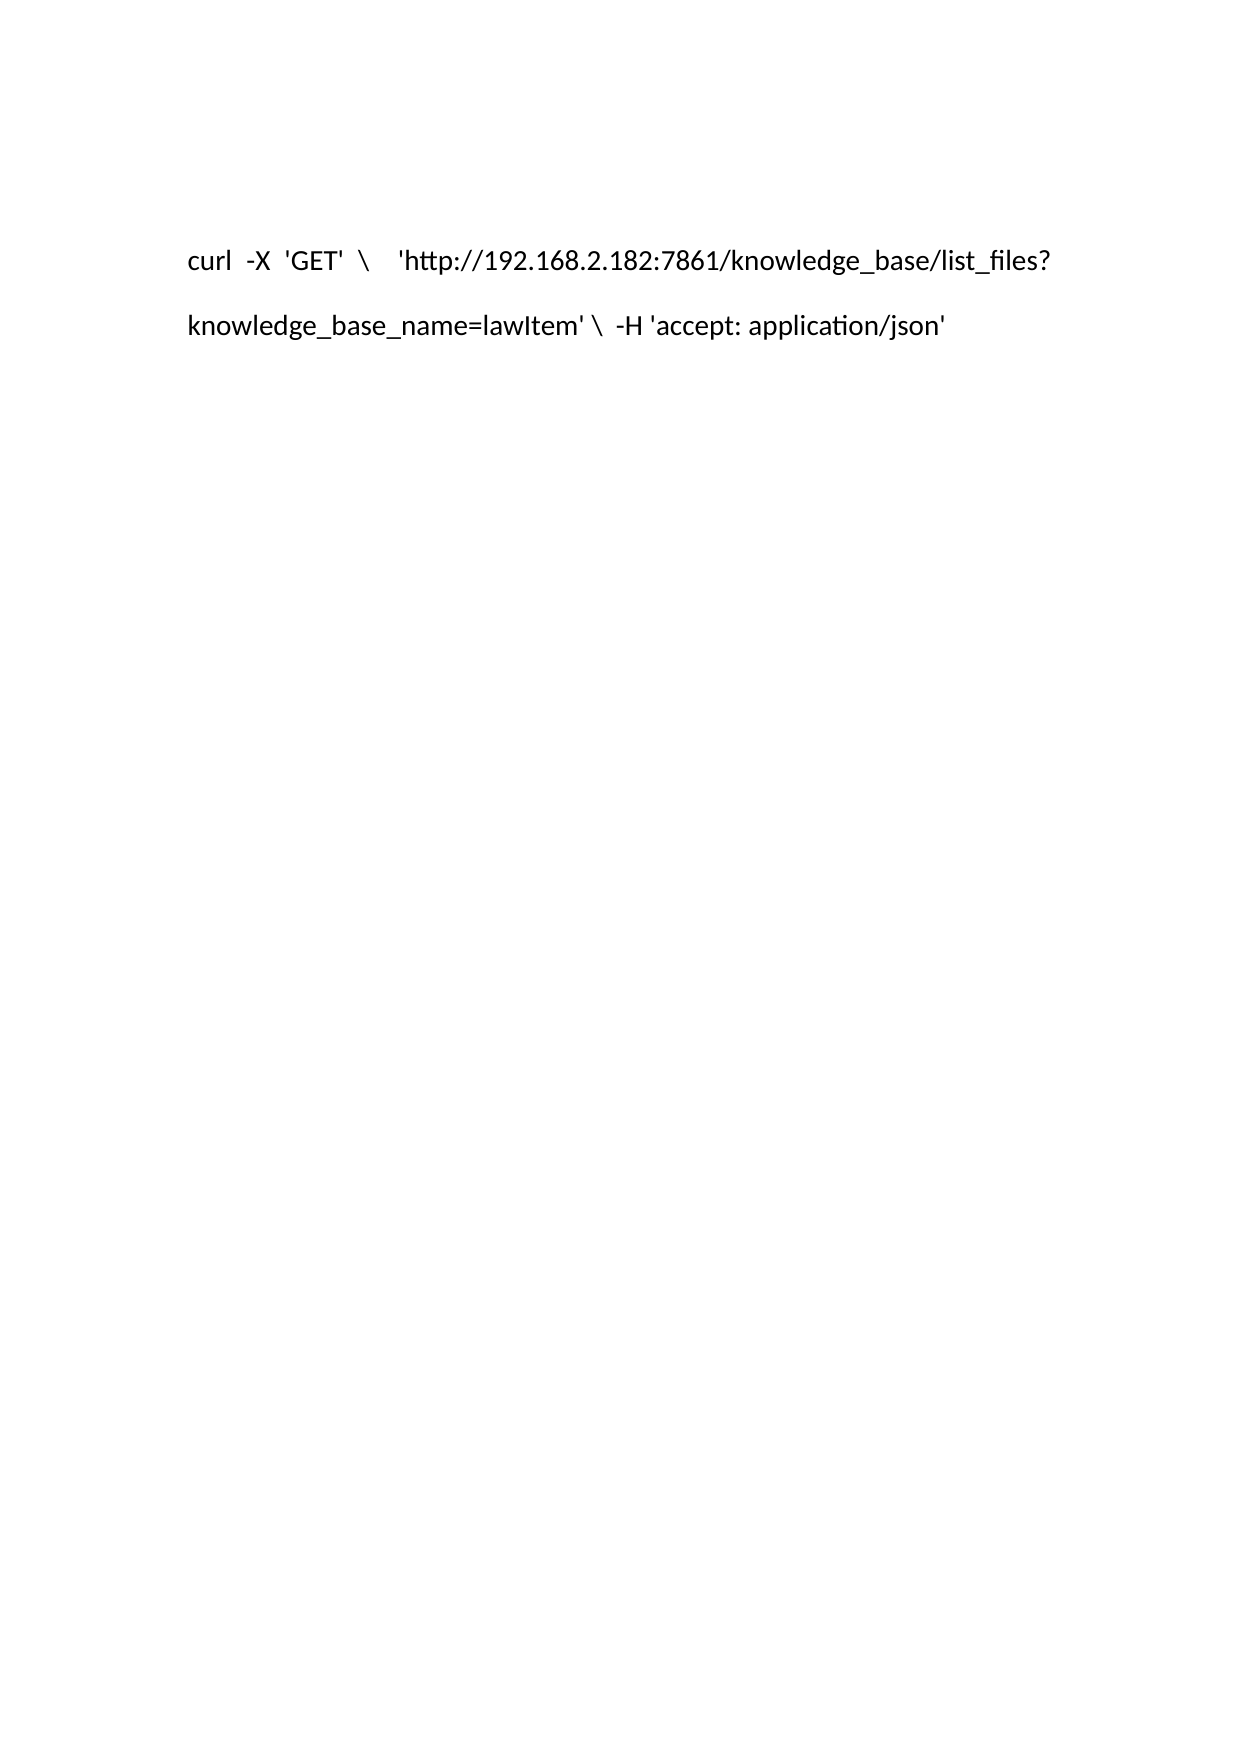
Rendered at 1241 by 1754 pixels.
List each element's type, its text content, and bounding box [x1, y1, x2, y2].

list curl -X 'GET' \ 'http://192.168.2.182:7861/knowledge_base/list_files?knowledge_base_name=lawItem' \ -H 'accept: application/json' [187, 227, 1053, 357]
